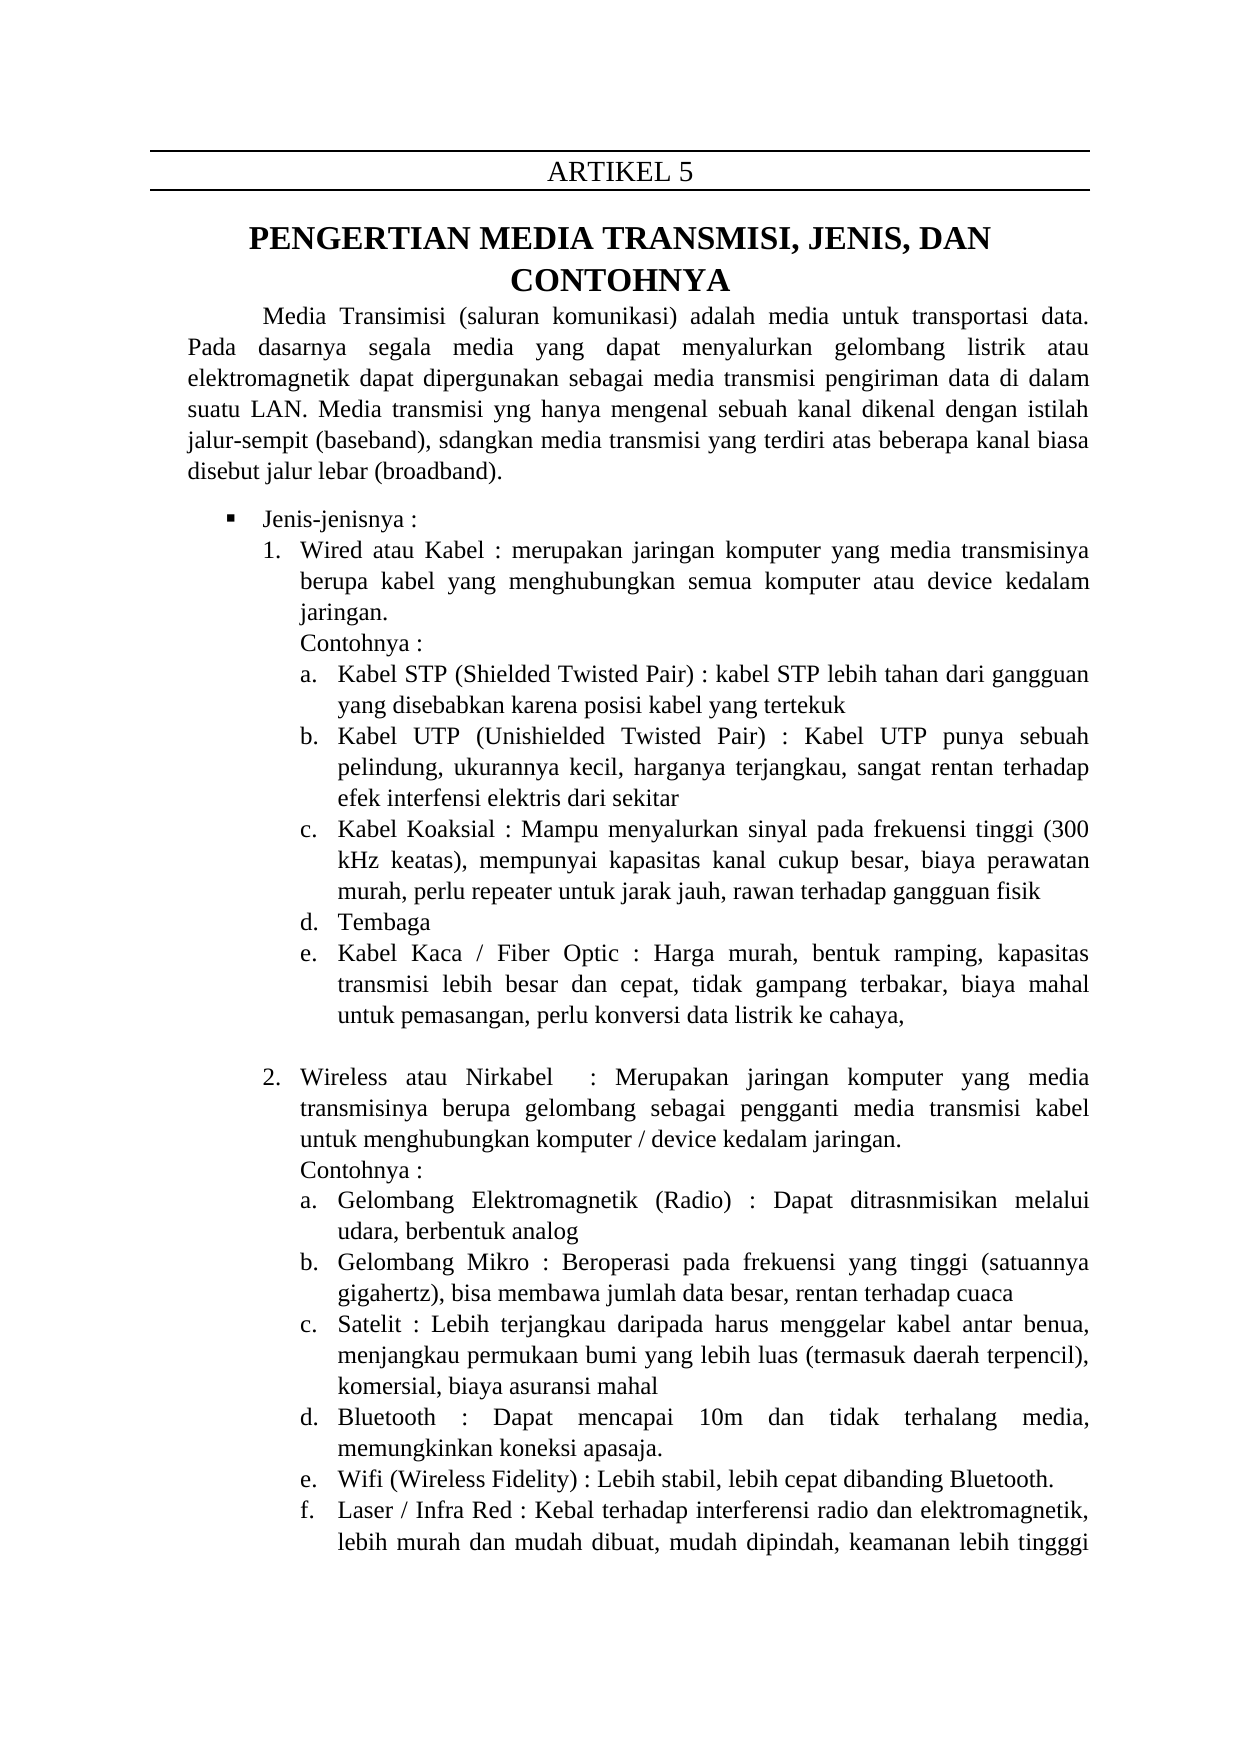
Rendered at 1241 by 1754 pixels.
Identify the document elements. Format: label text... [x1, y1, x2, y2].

list Kabel STP (Shielded Twisted Pair) : kabel STP lebih tahan dari gangguan yang disebabkan karena posisi kabel yang tertekuk [300, 659, 1090, 718]
list Wired atau Kabel : merupakan jaringan komputer yang media transmisinya berupa kabel yang menghubungkan semua komputer atau device kedalam jaringan. [262, 535, 1090, 626]
list Kabel Kaca / Fiber Optic : Harga murah, bentuk ramping, kapasitas transmisi lebih besar dan cepat, tidak gampang terbakar, biaya mahal untuk pemasangan, perlu konversi data listrik ke cahaya, [300, 938, 1090, 1029]
list Contohnya : [300, 1155, 1090, 1183]
list Satelit : Lebih terjangkau daripada harus menggelar kabel antar benua, menjangkau permukaan bumi yang lebih luas (termasuk daerah terpencil), komersial, biaya asuransi mahal [300, 1309, 1090, 1400]
list Gelombang Mikro : Beroperasi pada frekuensi yang tinggi (satuannya gigahertz), bisa membawa jumlah data besar, rentan terhadap cuaca [300, 1247, 1090, 1307]
list Bluetooth : Dapat mencapai 10m dan tidak terhalang media, memungkinkan koneksi apasaja. [300, 1402, 1090, 1462]
list Gelombang Elektromagnetik (Radio) : Dapat ditrasnmisikan melalui udara, berbentuk analog [300, 1185, 1090, 1245]
list Wireless atau Nirkabel : Merupakan jaringan komputer yang media transmisinya berupa gelombang sebagai pengganti media transmisi kabel untuk menghubungkan komputer / device kedalam jaringan. [262, 1062, 1090, 1152]
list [300, 1496, 1090, 1555]
subtitle PENGERTIAN MEDIA TRANSMISI, JENIS, DAN CONTOHNYA [150, 218, 1090, 298]
list Kabel Koaksial : Mampu menyalurkan sinyal pada frekuensi tinggi (300 kHz keatas), mempunyai kapasitas kanal cukup besar, biaya perawatan murah, perlu repeater untuk jarak jauh, rawan terhadap gangguan fisik [300, 814, 1090, 905]
list Contohnya : [300, 628, 1090, 657]
text Media Transimisi (saluran komunikasi) adalah media untuk transportasi data. Pada dasarnya segala media yang dapat menyalurkan gelombang listrik atau elektromagnetik dapat dipergunakan sebagai media transmisi pengiriman data di dalam suatu LAN. Media transmisi yng hanya mengenal sebuah kanal dikenal dengan istilah jalur-sempit (baseband), sdangkan media transmisi yang terdiri atas beberapa kanal biasa disebut jalur lebar (broadband). [187, 301, 1090, 485]
text ARTIKEL 5 [150, 152, 1090, 189]
list Kabel UTP (Unishielded Twisted Pair) : Kabel UTP punya sebuah pelindung, ukurannya kecil, harganya terjangkau, sangat rentan terhadap efek interfensi elektris dari sekitar [300, 721, 1090, 812]
list Wifi (Wireless Fidelity) : Lebih stabil, lebih cepat dibanding Bluetooth. [300, 1464, 1090, 1493]
list Jenis-jenisnya : [225, 504, 1090, 533]
list Tembaga [300, 907, 1090, 936]
